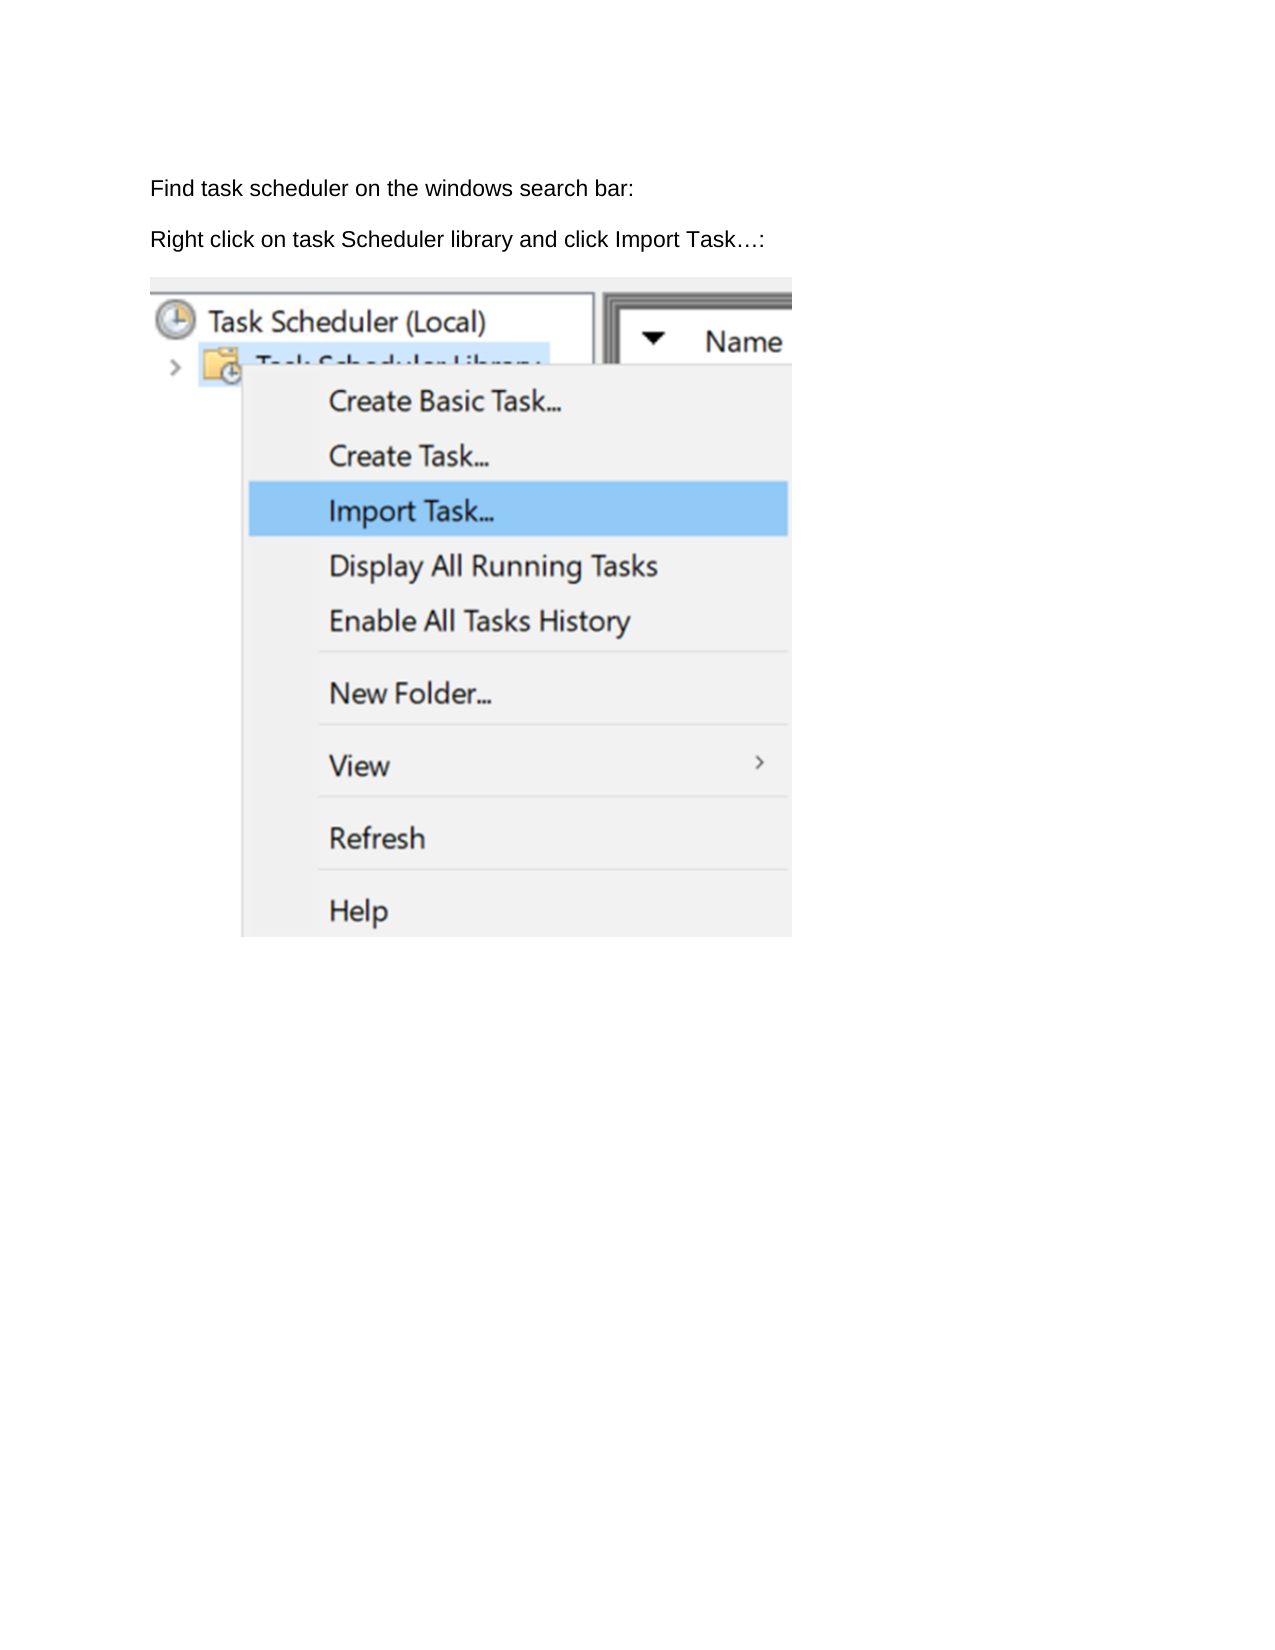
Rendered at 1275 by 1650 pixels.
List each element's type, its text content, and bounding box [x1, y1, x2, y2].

text Right click on task Scheduler library and click Import Task…: [150, 226, 1125, 253]
text Find task scheduler on the windows search bar: [150, 175, 1125, 201]
picture [150, 277, 792, 937]
